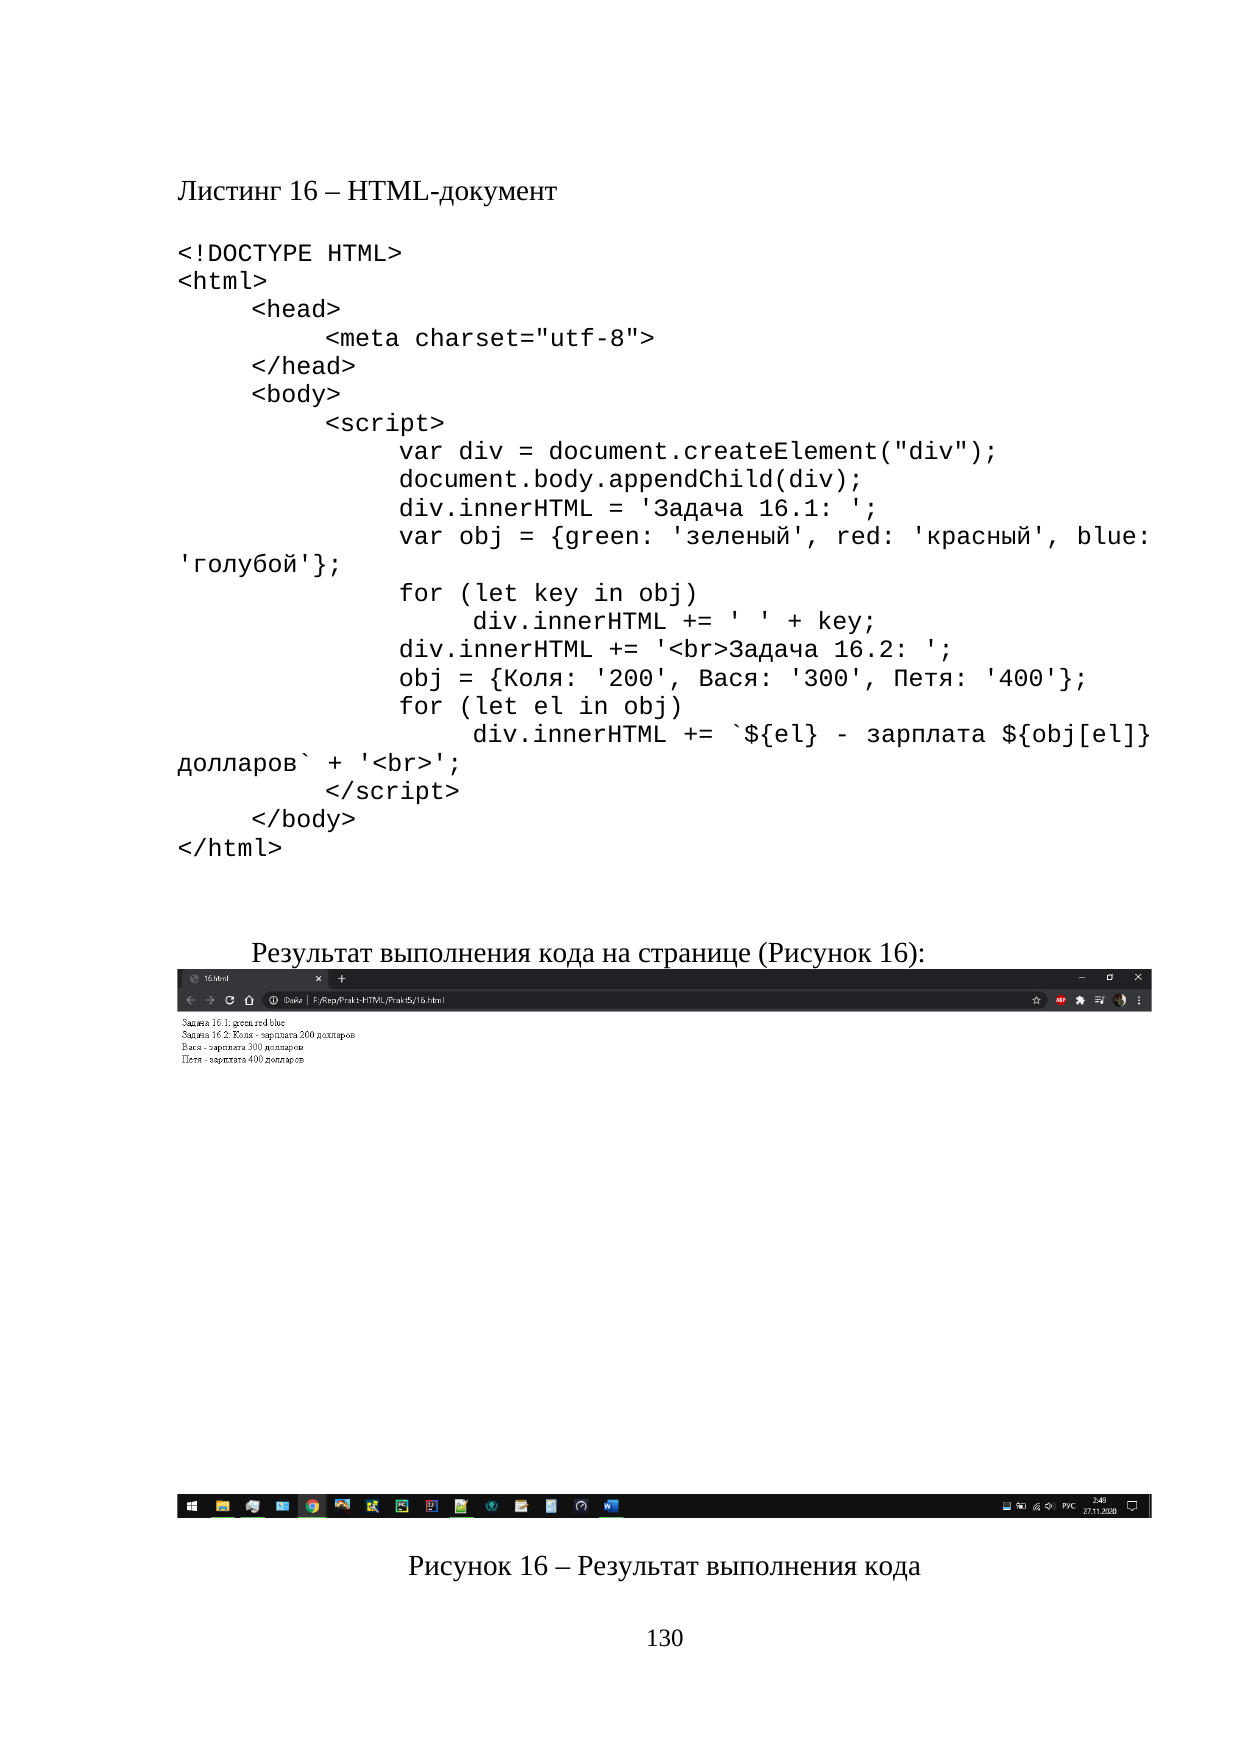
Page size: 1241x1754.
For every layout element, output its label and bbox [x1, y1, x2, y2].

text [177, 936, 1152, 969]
picture [177, 969, 1152, 1518]
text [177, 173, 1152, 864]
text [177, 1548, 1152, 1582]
